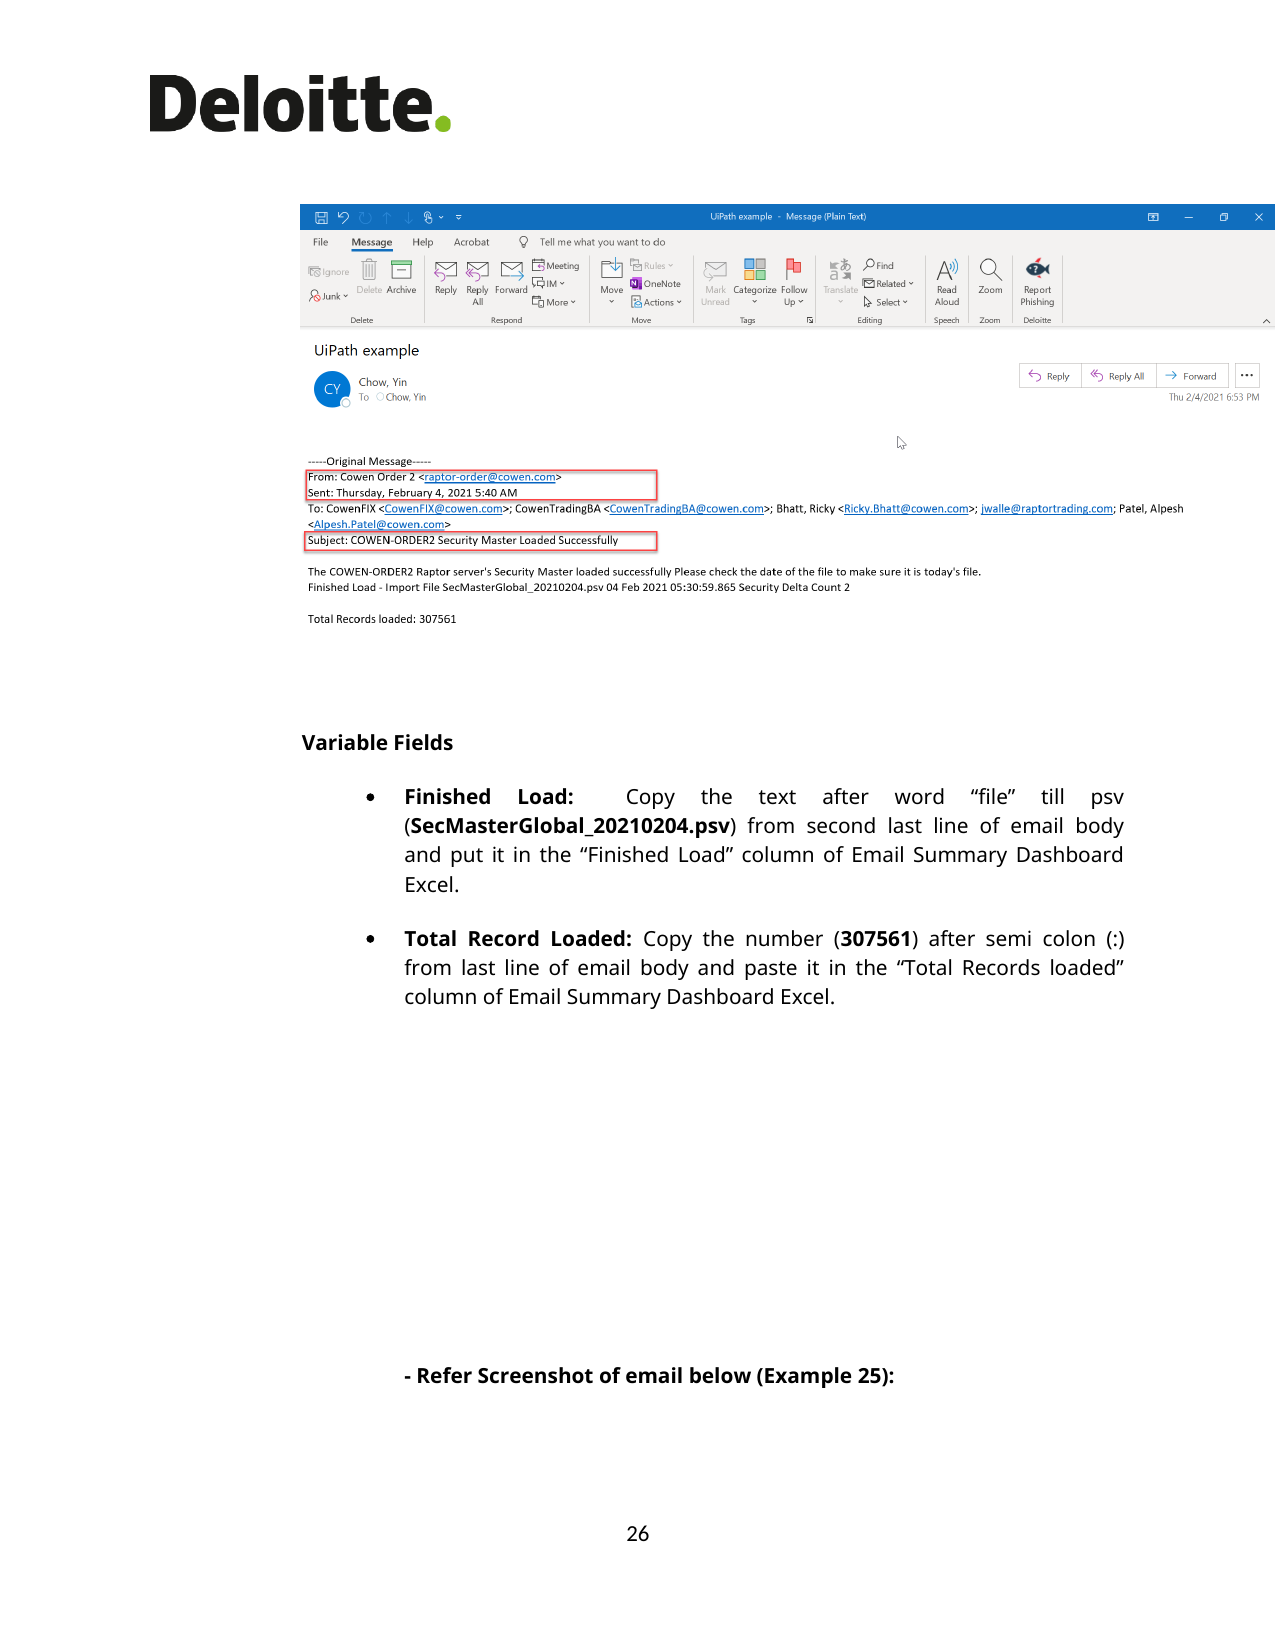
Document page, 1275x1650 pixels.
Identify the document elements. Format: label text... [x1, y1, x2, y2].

list Finished Load: Copy the text after word “file” till psv (SecMasterGlobal_20210204.psv) from second last line of email body and put it in the “Finished Load” column of Email Summary Dashboard Excel. [367, 782, 1125, 898]
text - Refer Screenshot of email below (Example 25): [404, 1361, 1125, 1390]
picture [150, 75, 451, 132]
text Variable Fields [150, 727, 1125, 757]
list Total Record Loaded: Copy the number (307561) after semi colon (:) from last line of email body and paste it in the “Total Records loaded” column of Email Summary Dashboard Excel. [367, 923, 1125, 1011]
